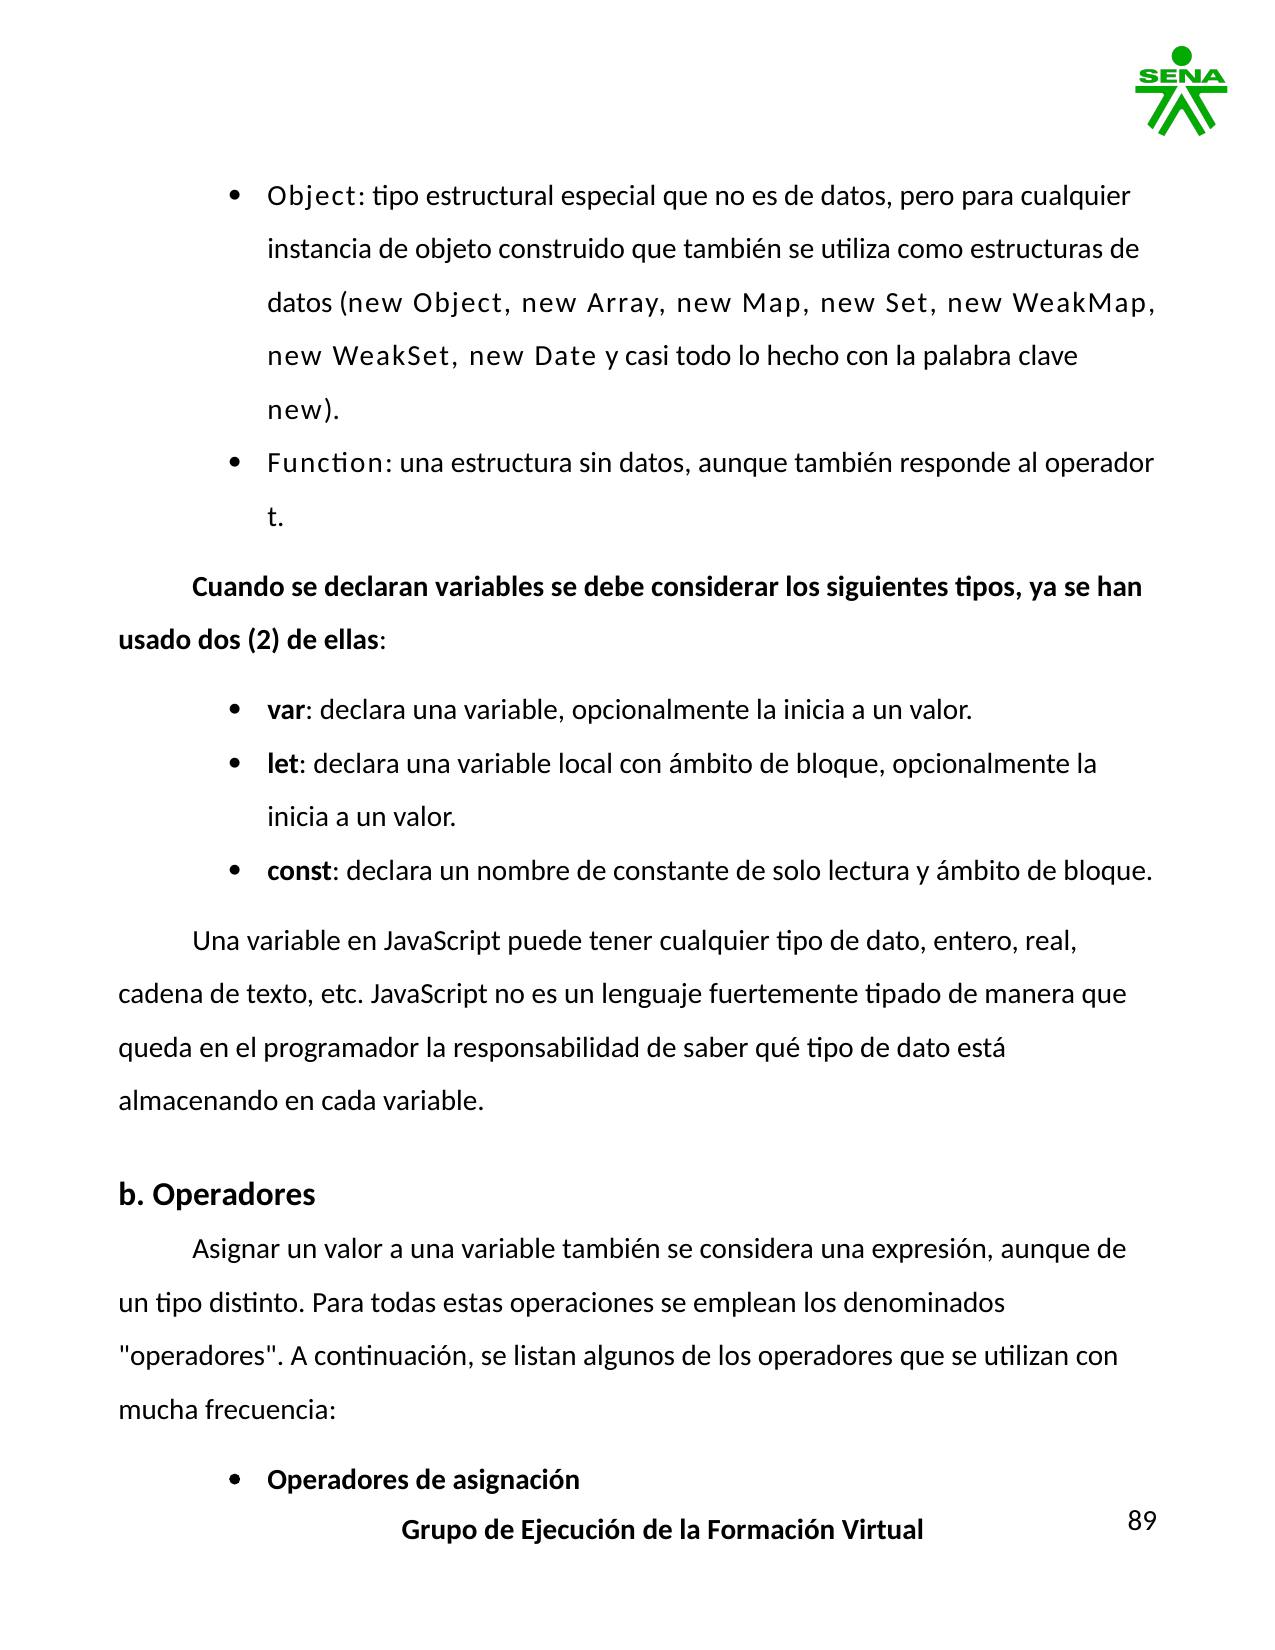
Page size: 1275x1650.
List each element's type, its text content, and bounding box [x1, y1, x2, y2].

list let: declara una variable local con ámbito de bloque, opcionalmente la inicia a un valor. [229, 745, 1157, 834]
list Object: tipo estructural especial que no es de datos, pero para cualquier instancia de objeto construido que también se utiliza como estructuras de datos (new Object, new Array, new Map, new Set, new WeakMap, new WeakSet, new Date y casi todo lo hecho con la palabra clave new). [229, 177, 1157, 427]
text Cuando se declaran variables se debe considerar los siguientes tipos, ya se han usado dos (2) de ellas: [118, 568, 1157, 657]
list Function: una estructura sin datos, aunque también responde al operador t. [229, 444, 1157, 533]
list Operadores de asignación [229, 1461, 1157, 1497]
picture [1135, 46, 1228, 136]
text Asignar un valor a una variable también se considera una expresión, aunque de un tipo distinto. Para todas estas operaciones se emplean los denominados "operadores". A continuación, se listan algunos de los operadores que se utilizan con mucha frecuencia: [118, 1231, 1157, 1426]
text Una variable en JavaScript puede tener cualquier tipo de dato, entero, real, cadena de texto, etc. JavaScript no es un lenguaje fuertemente tipado de manera que queda en el programador la responsabilidad de saber qué tipo de dato está almacenando en cada variable. [118, 922, 1157, 1118]
list var: declara una variable, opcionalmente la inicia a un valor. [229, 691, 1157, 727]
subtitle b. Operadores [118, 1173, 1157, 1214]
list const: declara un nombre de constante de solo lectura y ámbito de bloque. [229, 852, 1157, 887]
